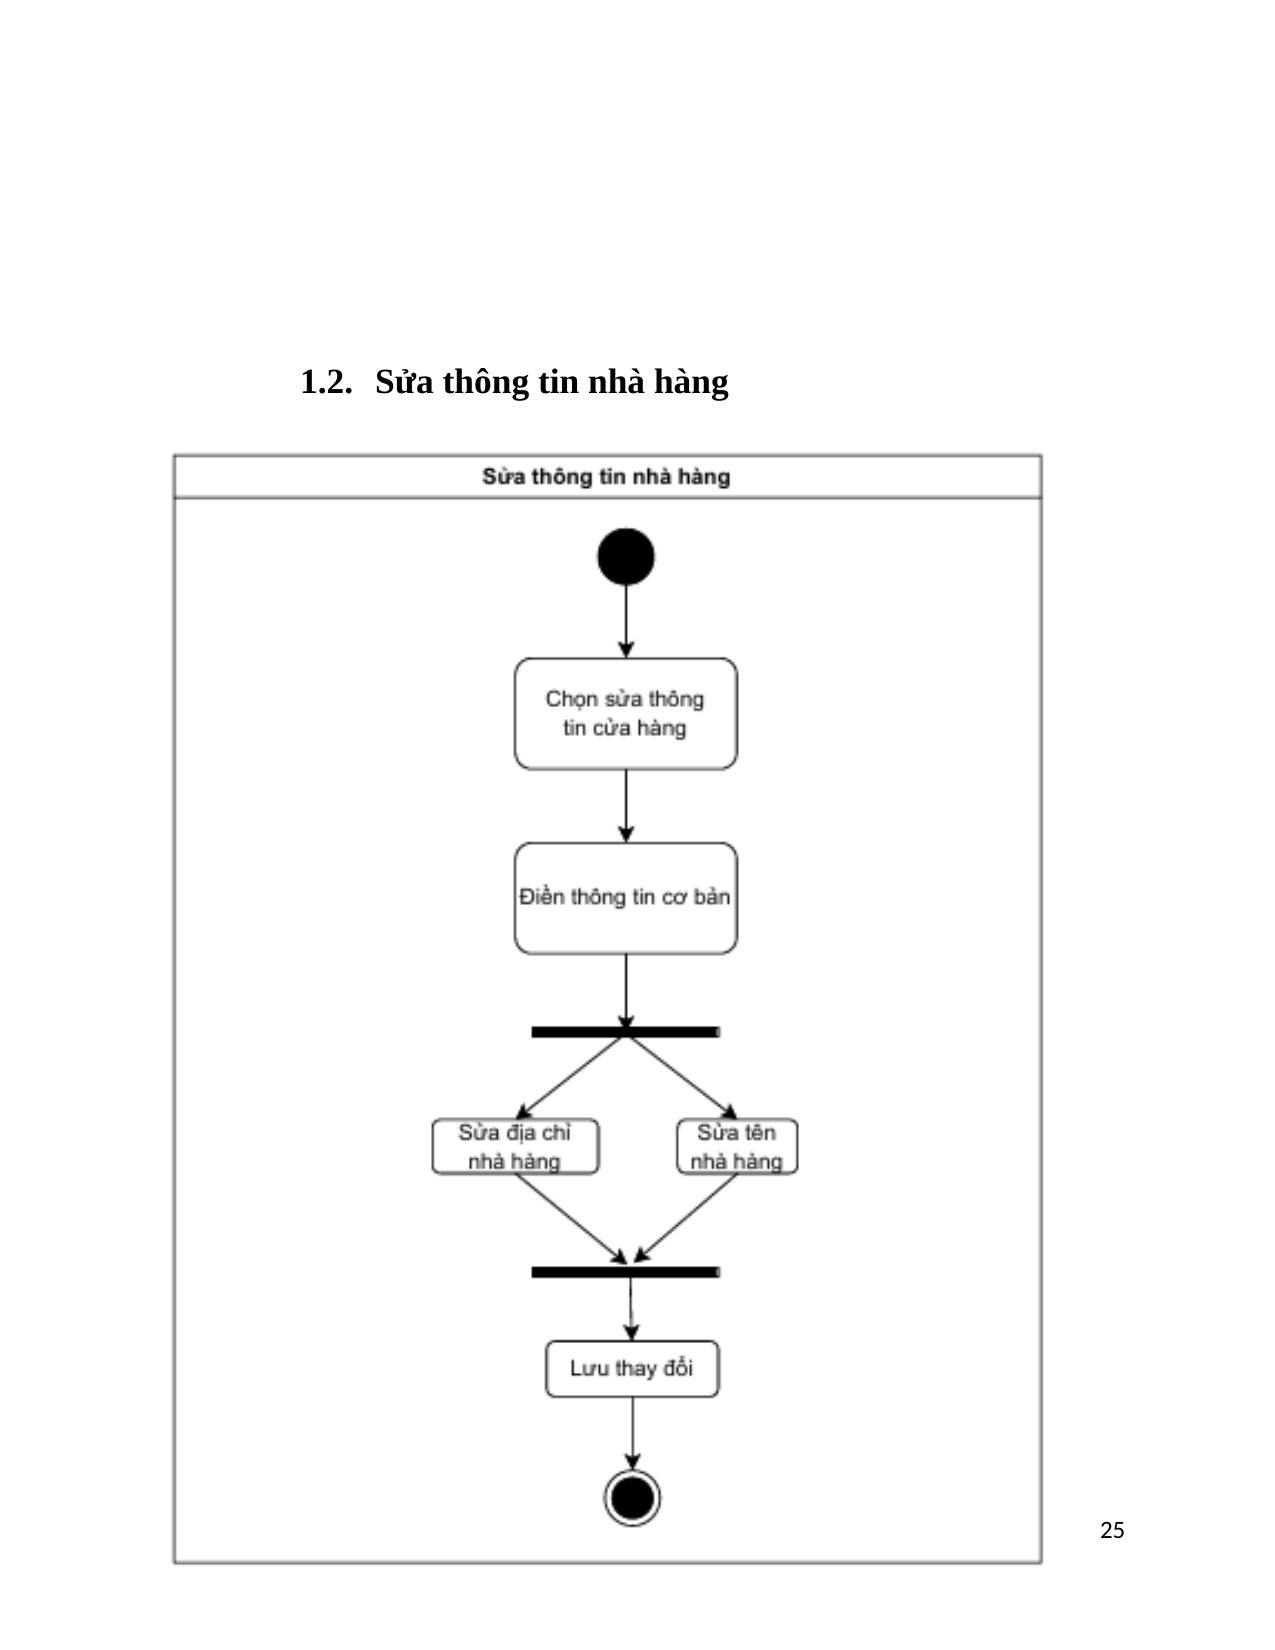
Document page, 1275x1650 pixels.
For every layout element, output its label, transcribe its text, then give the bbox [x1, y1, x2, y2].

picture [150, 430, 1088, 1612]
list Sửa thông tin nhà hàng [300, 360, 1125, 401]
